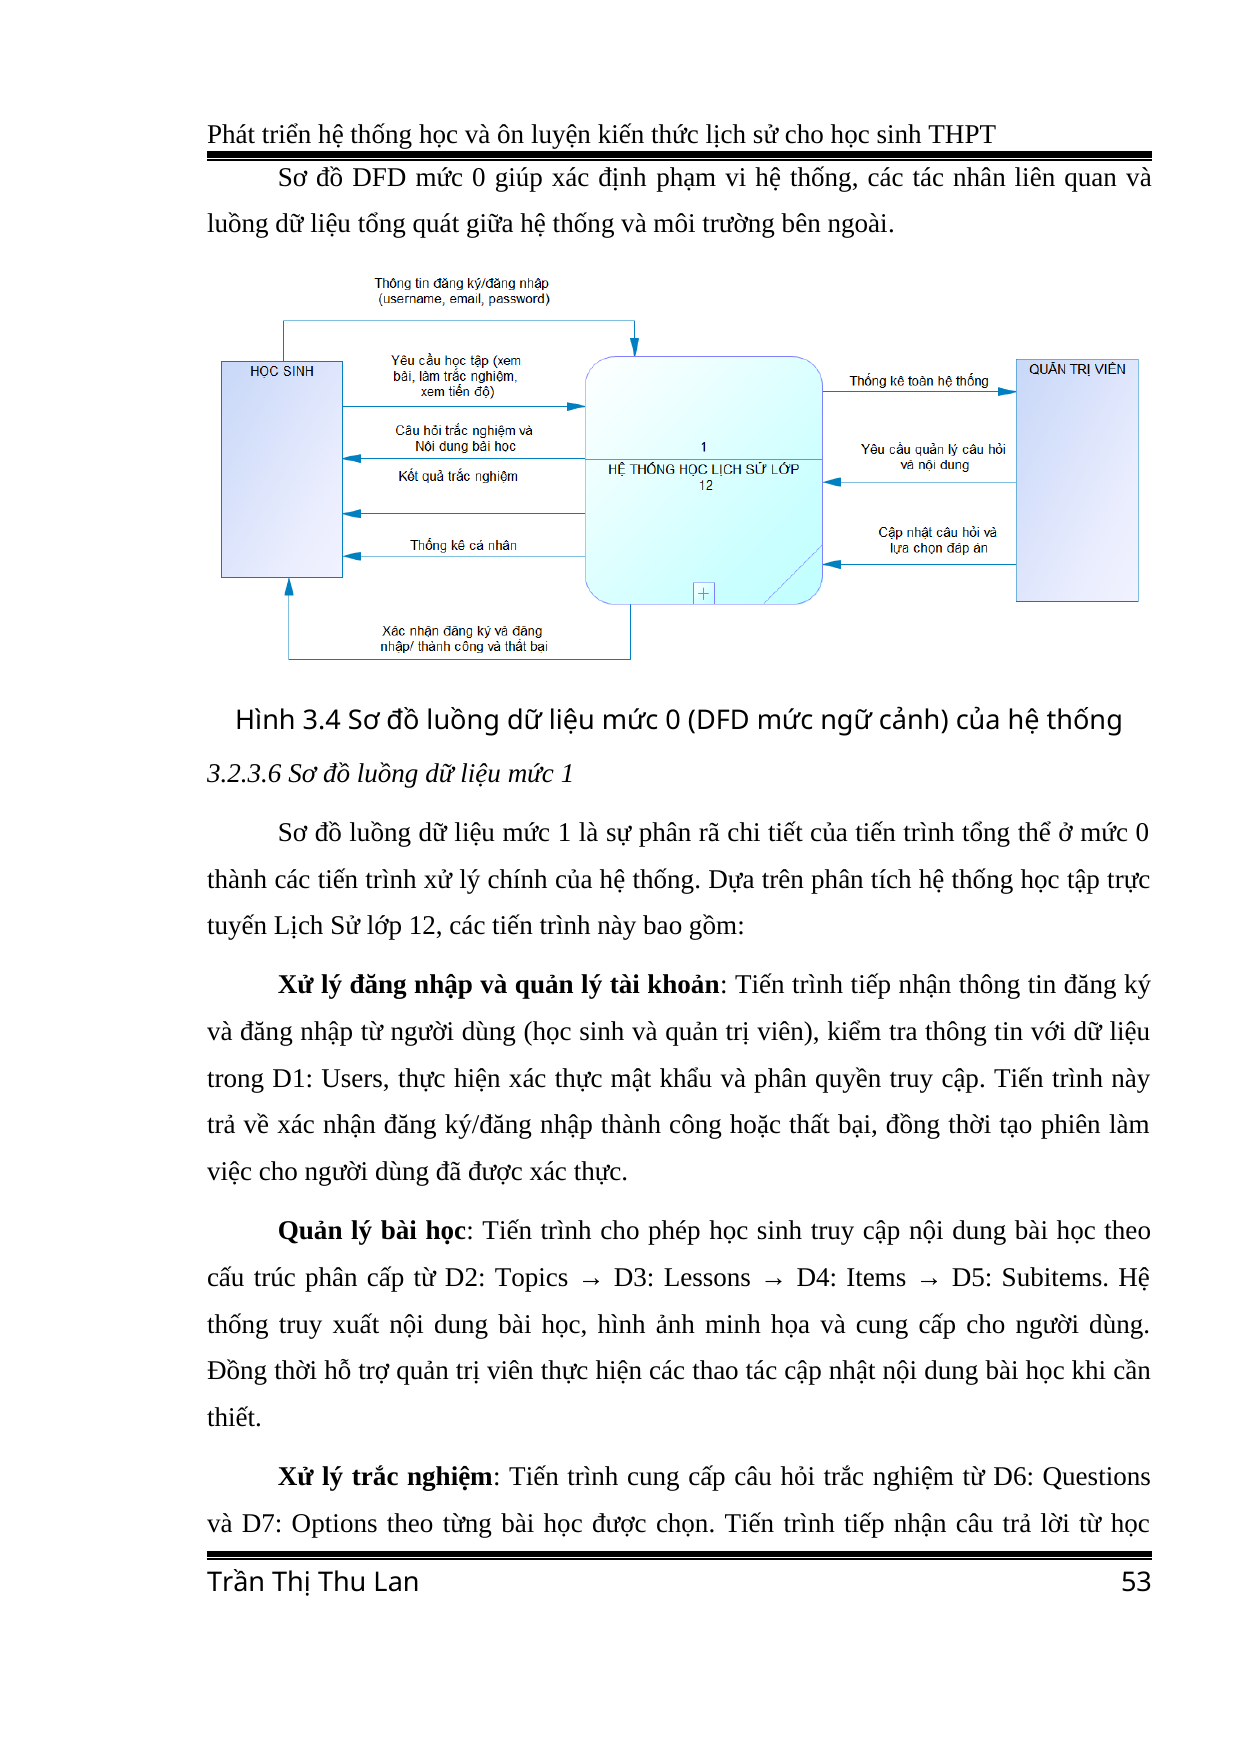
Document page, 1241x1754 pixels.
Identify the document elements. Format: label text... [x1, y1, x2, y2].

text Sơ đồ DFD mức 0 giúp xác định phạm vi hệ thống, các tác nhân liên quan và luồng dữ liệu tổng quát giữa hệ thống và môi trường bên ngoài. [207, 161, 1152, 238]
text Quản lý bài học: Tiến trình cho phép học sinh truy cập nội dung bài học theo cấu trúc phân cấp từ D2: Topics → D3: Lessons → D4: Items → D5: Subitems. Hệ thống truy xuất nội dung bài học, hình ảnh minh họa và cung cấp cho người dùng. Đồng thời hỗ trợ quản trị viên thực hiện các thao tác cập nhật nội dung bài học khi cần thiết. [207, 1214, 1152, 1432]
picture [206, 266, 1152, 673]
text Hình 3.4 Sơ đồ luồng dữ liệu mức 0 (DFD mức ngữ cảnh) của hệ thống [207, 701, 1152, 737]
text Xử lý đăng nhập và quản lý tài khoản: Tiến trình tiếp nhận thông tin đăng ký và đăng nhập từ người dùng (học sinh và quản trị viên), kiểm tra thông tin với dữ liệu trong D1: Users, thực hiện xác thực mật khẩu và phân quyền truy cập. Tiến trình này trả về xác nhận đăng ký/đăng nhập thành công hoặc thất bại, đồng thời tạo phiên làm việc cho người dùng đã được xác thực. [207, 969, 1152, 1186]
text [207, 1460, 1152, 1538]
text Sơ đồ luồng dữ liệu mức 1 là sự phân rã chi tiết của tiến trình tổng thể ở mức 0 thành các tiến trình xử lý chính của hệ thống. Dựa trên phân tích hệ thống học tập trực tuyến Lịch Sử lớp 12, các tiến trình này bao gồm: [207, 816, 1152, 941]
subtitle Sơ đồ luồng dữ liệu mức 1 [207, 757, 1152, 788]
